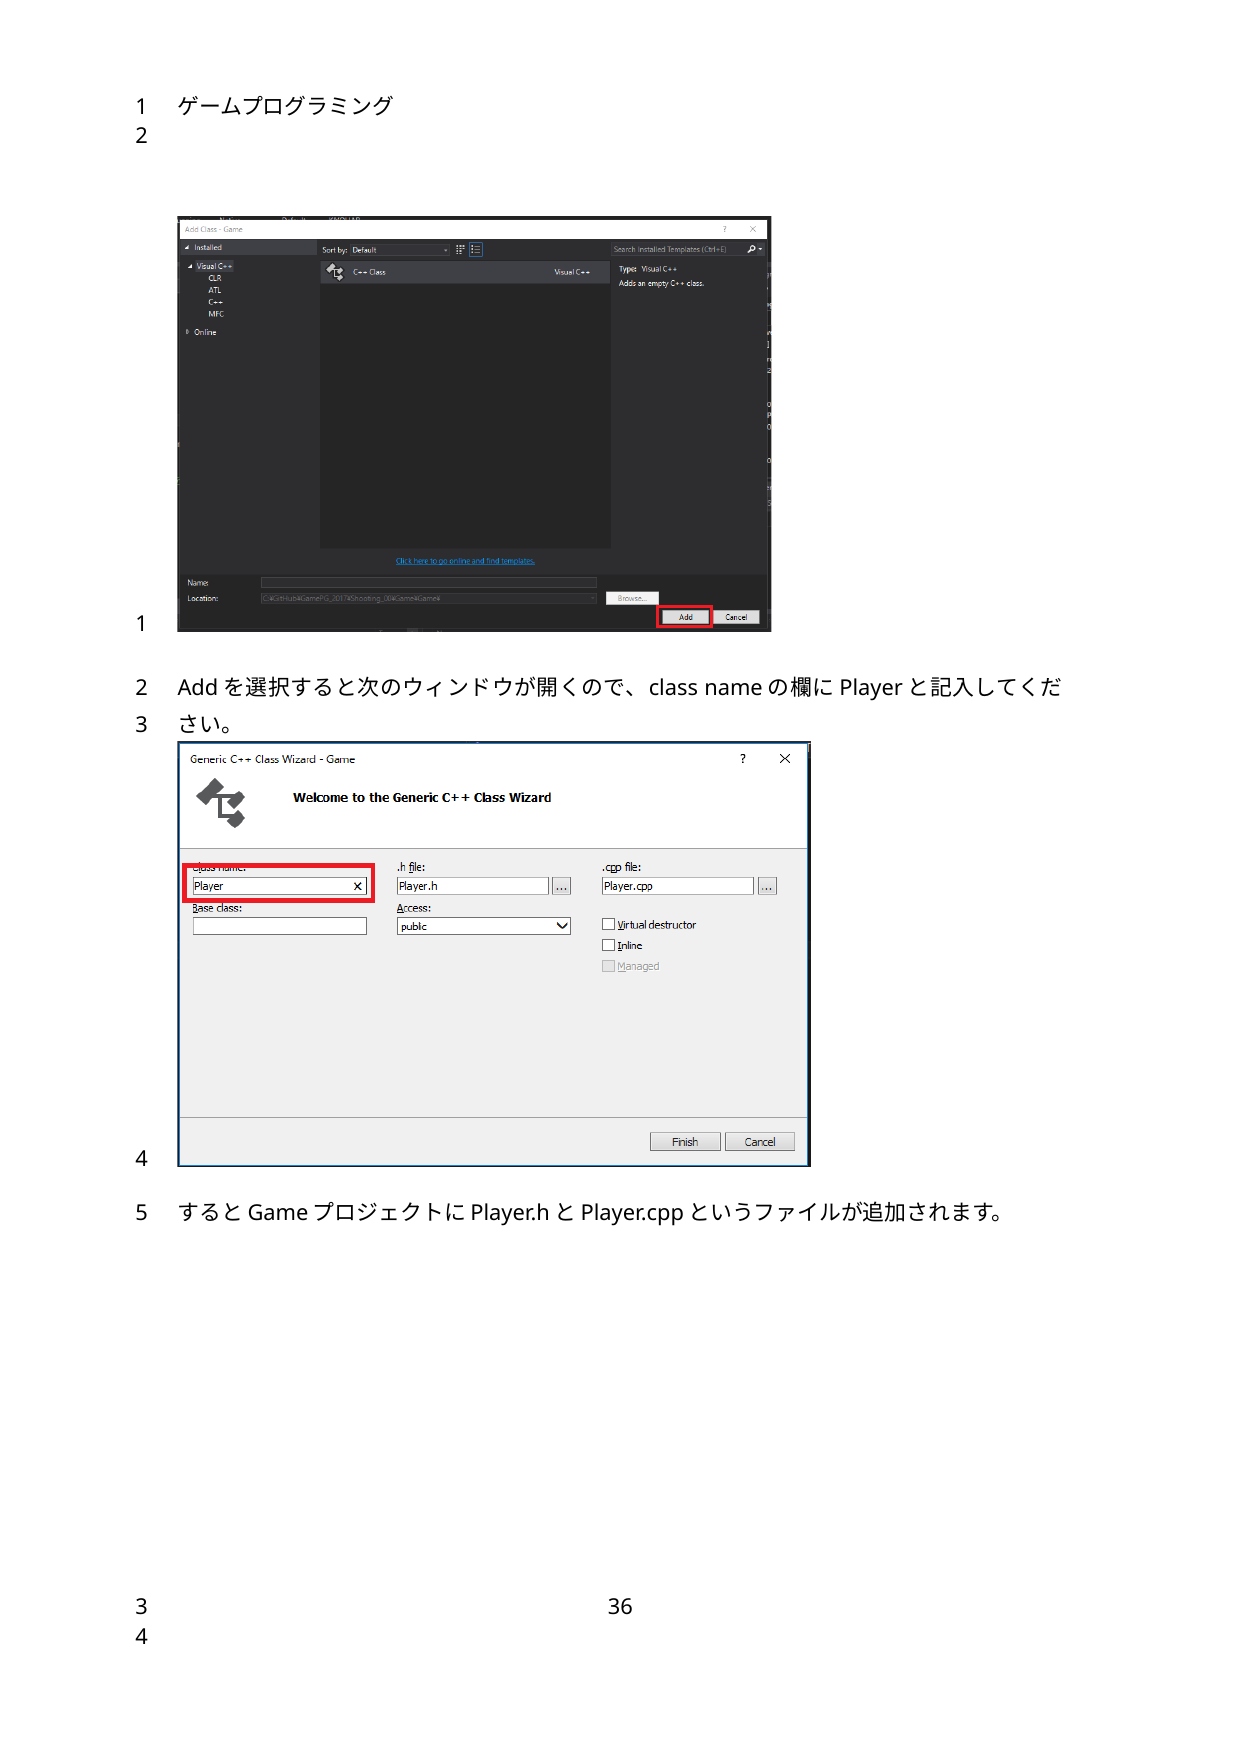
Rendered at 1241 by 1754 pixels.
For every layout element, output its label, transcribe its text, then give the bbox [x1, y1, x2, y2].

text Addを選択すると次のウィンドウが開くので、class nameの欄にPlayerと記入してください。 [177, 667, 1063, 742]
picture [177, 741, 811, 1167]
picture [177, 216, 772, 632]
text するとGameプロジェクトにPlayer.hとPlayer.cppというファイルが追加されます。 [177, 1192, 1063, 1229]
